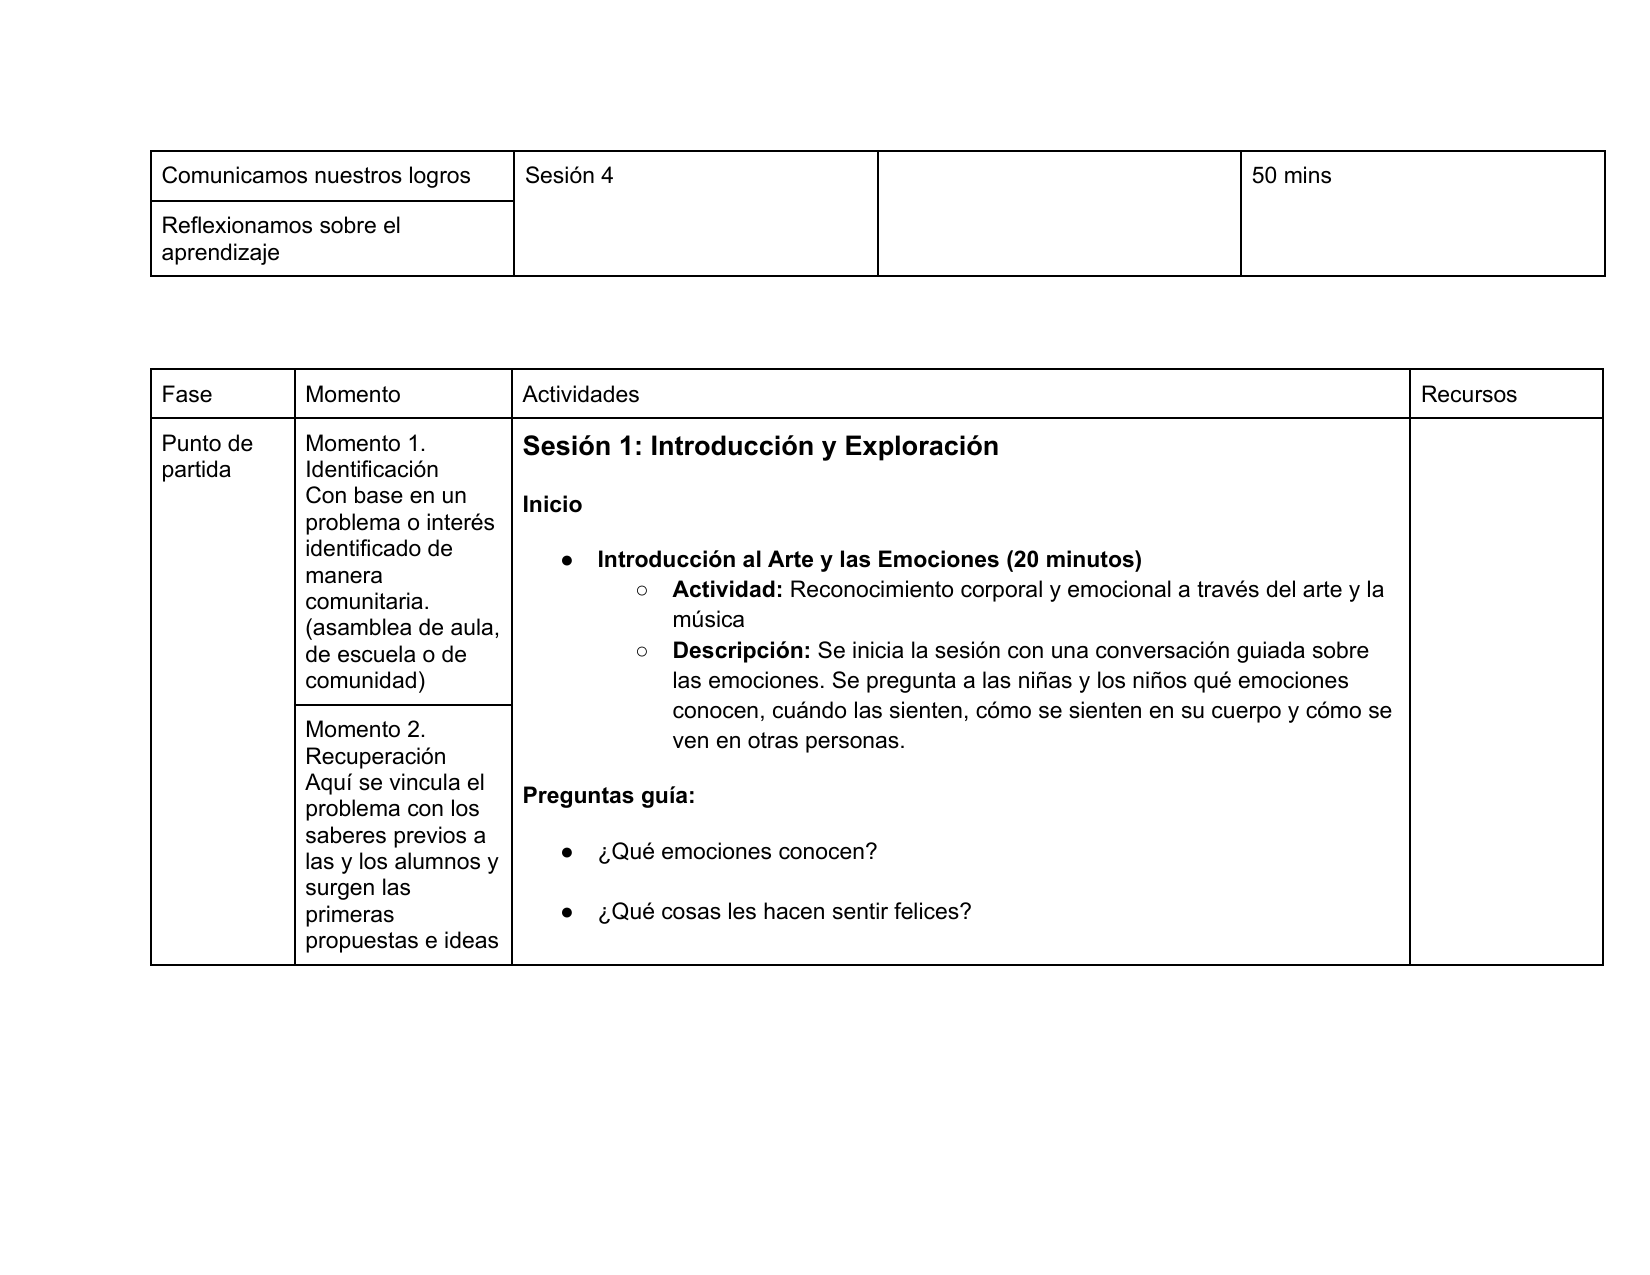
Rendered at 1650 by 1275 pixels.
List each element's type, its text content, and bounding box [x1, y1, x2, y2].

table_cell Comunicamos nuestros logros [152, 152, 513, 200]
table_cell Sesión 1: Introducción y Exploración Inicio Introducción al Arte y las Emociones (20 minutos) Actividad: Reconocimiento corporal y emocional a través del arte y la música Descripción: Se inicia la sesión con una conversación guiada sobre las emociones. Se pregunta a las niñas y los niños qué emociones conocen, cuándo las sienten, cómo se sienten en su cuerpo y cómo se ven en otras personas. Preguntas guía: ¿Qué emociones conocen? ¿Qué cosas les hacen sentir felices? ¿En qué parte del cuerpo sienten esa emoción? ¿Cómo se ve una persona que está feliz? Posteriormente, se reproducen distintas piezas musicales para que las y los participantes se muevan libremente según lo que sienten al escucharlas. Sugerencias musicales: Tristeza: Sad Piano for Melancholic Alone Time – Dark Academia Emoción o ansiedad: Tema de Misión Imposible Alegría: Instrumental de “Happy” – Pharrell Williams Enojo: Música instrumental de enojo Desarrollo Conversación sobre las Emociones (10 minutos) Actividad: Observación e interpretación de emociones en obras de arte Descripción: Se muestran diferentes obras que representan emociones como tristeza, enojo o miedo. Se pregunta a los niños y niñas qué creen que siente la persona representada y por qué. Se abre una conversación sobre si esas emociones son “buenas o malas” y cómo las gestionan. Se pegan las obras en ambos lados del salón, simulando una pequeña galería. Se entrega a cada participante una cantidad limitada de stickers con emojis para que los peguen en las obras, según la emoción que estas les transmiten. Modelo de explicación: “Me voy a dar un momento para observar bien la pintura. Yo aquí veo una persona con la boca muy abierta y que se tapa la cara. Los colores son rojos y muy oscuros… Cuando la veo, me siento asustado. Entonces voy a pegar el sticker con la carita asustada aquí.” Durante el recorrido, se continúa dialogando: ¿Qué ves en esta pintura? ¿Qué te hace sentir? ¿Crees que esa emoción es fácil o difícil de sentir? Al finalizar, se recuperan algunas obras para una reflexión grupal: “Veo un sticker de tristeza aquí. ¿Por qué creen que alguien se sintió triste al ver esta imagen?” Creación Artística (15 minutos) Actividad: Creación de obras personales que expresen emociones Descripción: Se invita a las niñas y los niños a crear su propia obra de arte para representar alguna de las emociones que conversaron al inicio. Se explica que no es necesario que todas las obras muestran felicidad, y que está bien dibujar otras emociones como tristeza, miedo o enojo. Apoyo visual en el pizarrón: ¿Qué te hace sentir enojado? Respuesta posible: “Que no jueguen conmigo.” ¿Cómo podrías dibujar eso? Para facilitar el proceso, se alienta a dibujar objetos o símbolos (como una luna, un pastel, la lluvia, un cono de nieve), en lugar de escenas completas. Se les anima a usar todo el espacio del papel. Se les ofrece elegir entre: Crear una pintura con acuarela Elaborar una escultura sencilla con materiales disponibles Se les comunica que esta es una práctica, y que en la próxima sesión tendrán más tiempo para crear una obra con más detalles. Cierre opcional: Si el tiempo lo permite, se invita a quienes deseen compartir sus obras con el grupo y hablar sobre qué emoción expresaron y cómo. [513, 419, 1409, 964]
table_header Fase [152, 370, 294, 417]
table_cell Punto de partida [152, 419, 294, 964]
table_header Momento [296, 370, 511, 417]
table_cell [1411, 419, 1602, 964]
table_cell Momento 2. Recuperación Aquí se vincula el problema con los saberes previos a las y los alumnos y surgen las primeras propuestas e ideas [296, 706, 511, 964]
table_cell Momento 1. Identificación Con base en un problema o interés identificado de manera comunitaria. (asamblea de aula, de escuela o de comunidad) [296, 419, 511, 704]
table_header Recursos [1411, 370, 1602, 417]
table_header Actividades [513, 370, 1409, 417]
table_cell [879, 152, 1240, 275]
table_cell Sesión 4 [515, 152, 877, 275]
table_cell Reflexionamos sobre el aprendizaje [152, 202, 513, 275]
table_cell 50 mins [1242, 152, 1604, 275]
